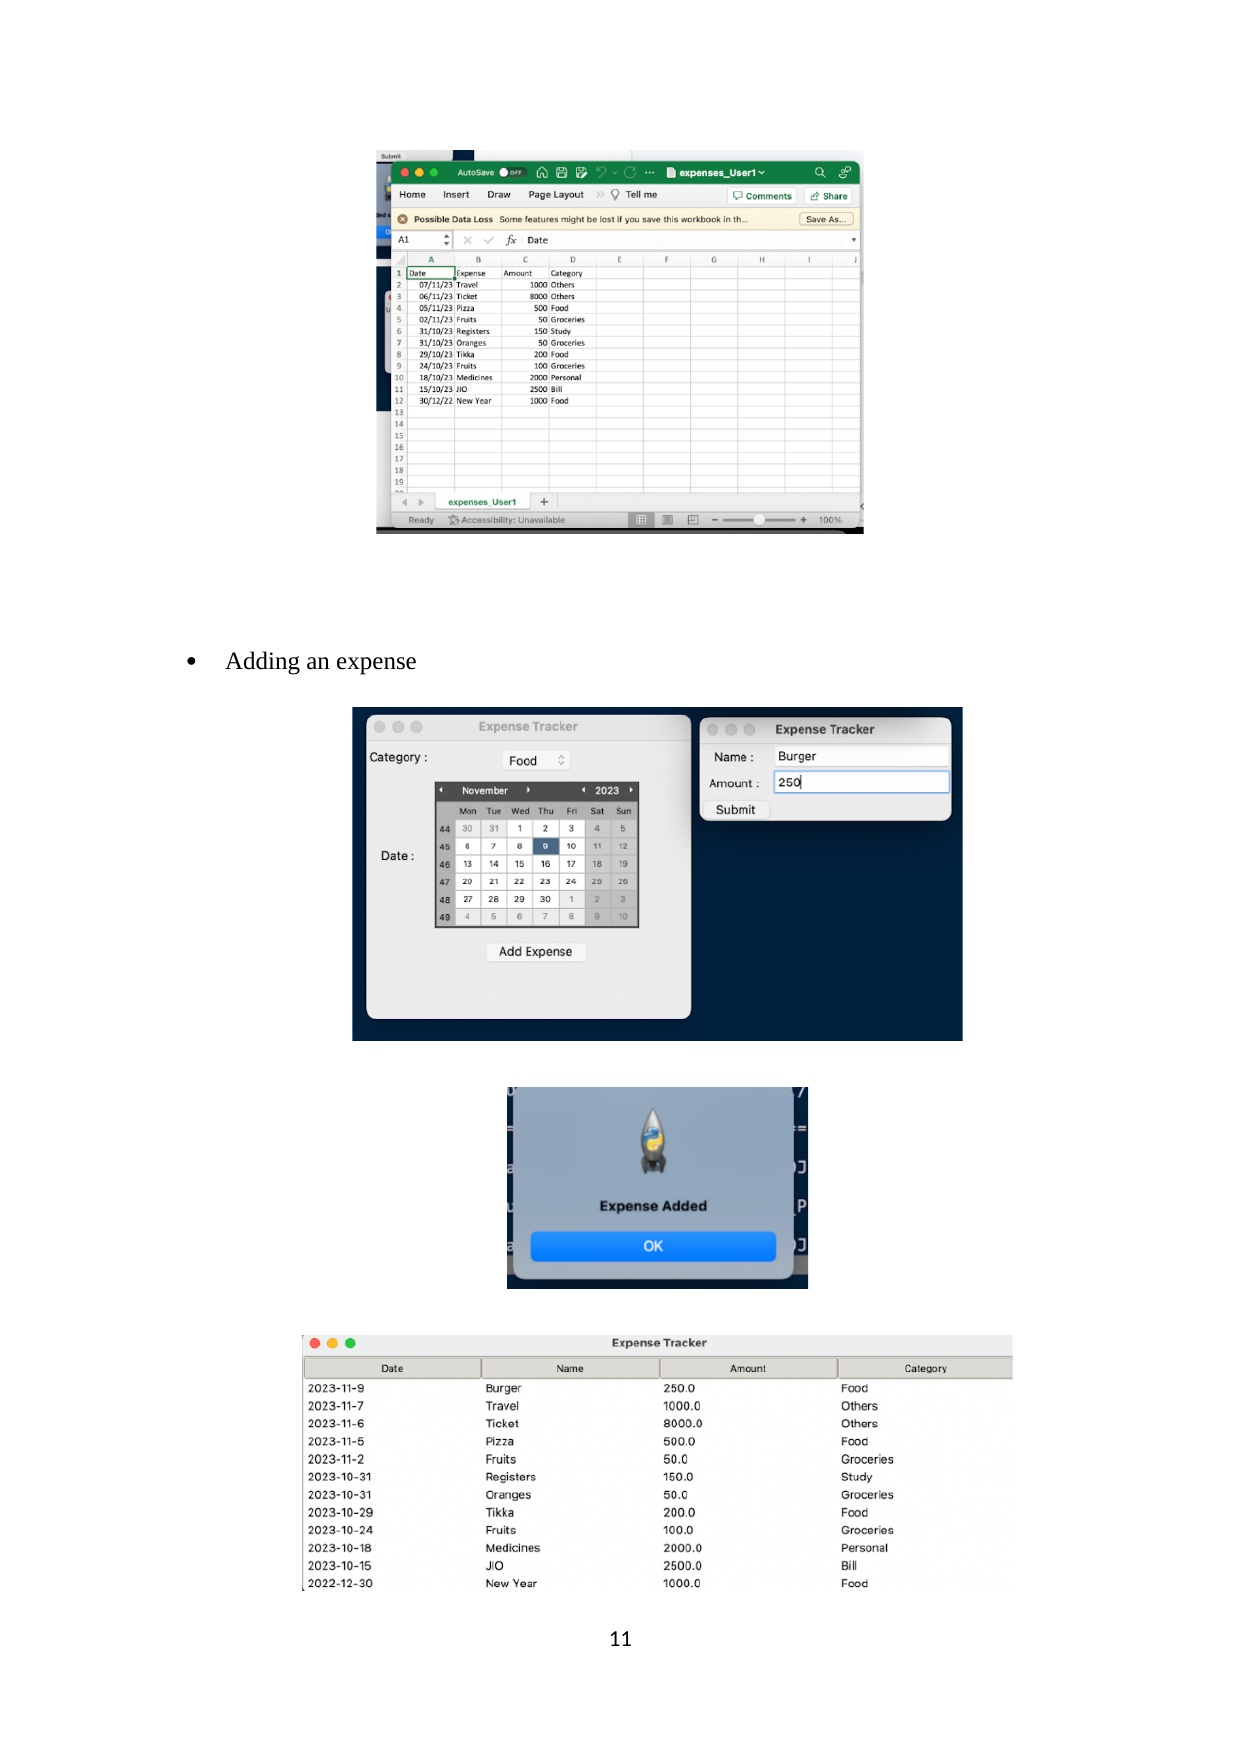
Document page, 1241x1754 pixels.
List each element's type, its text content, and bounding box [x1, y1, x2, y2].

picture [376, 150, 864, 534]
picture [302, 1335, 1013, 1591]
picture [507, 1087, 809, 1289]
picture [352, 707, 963, 1041]
list Adding an expense [187, 646, 1090, 675]
